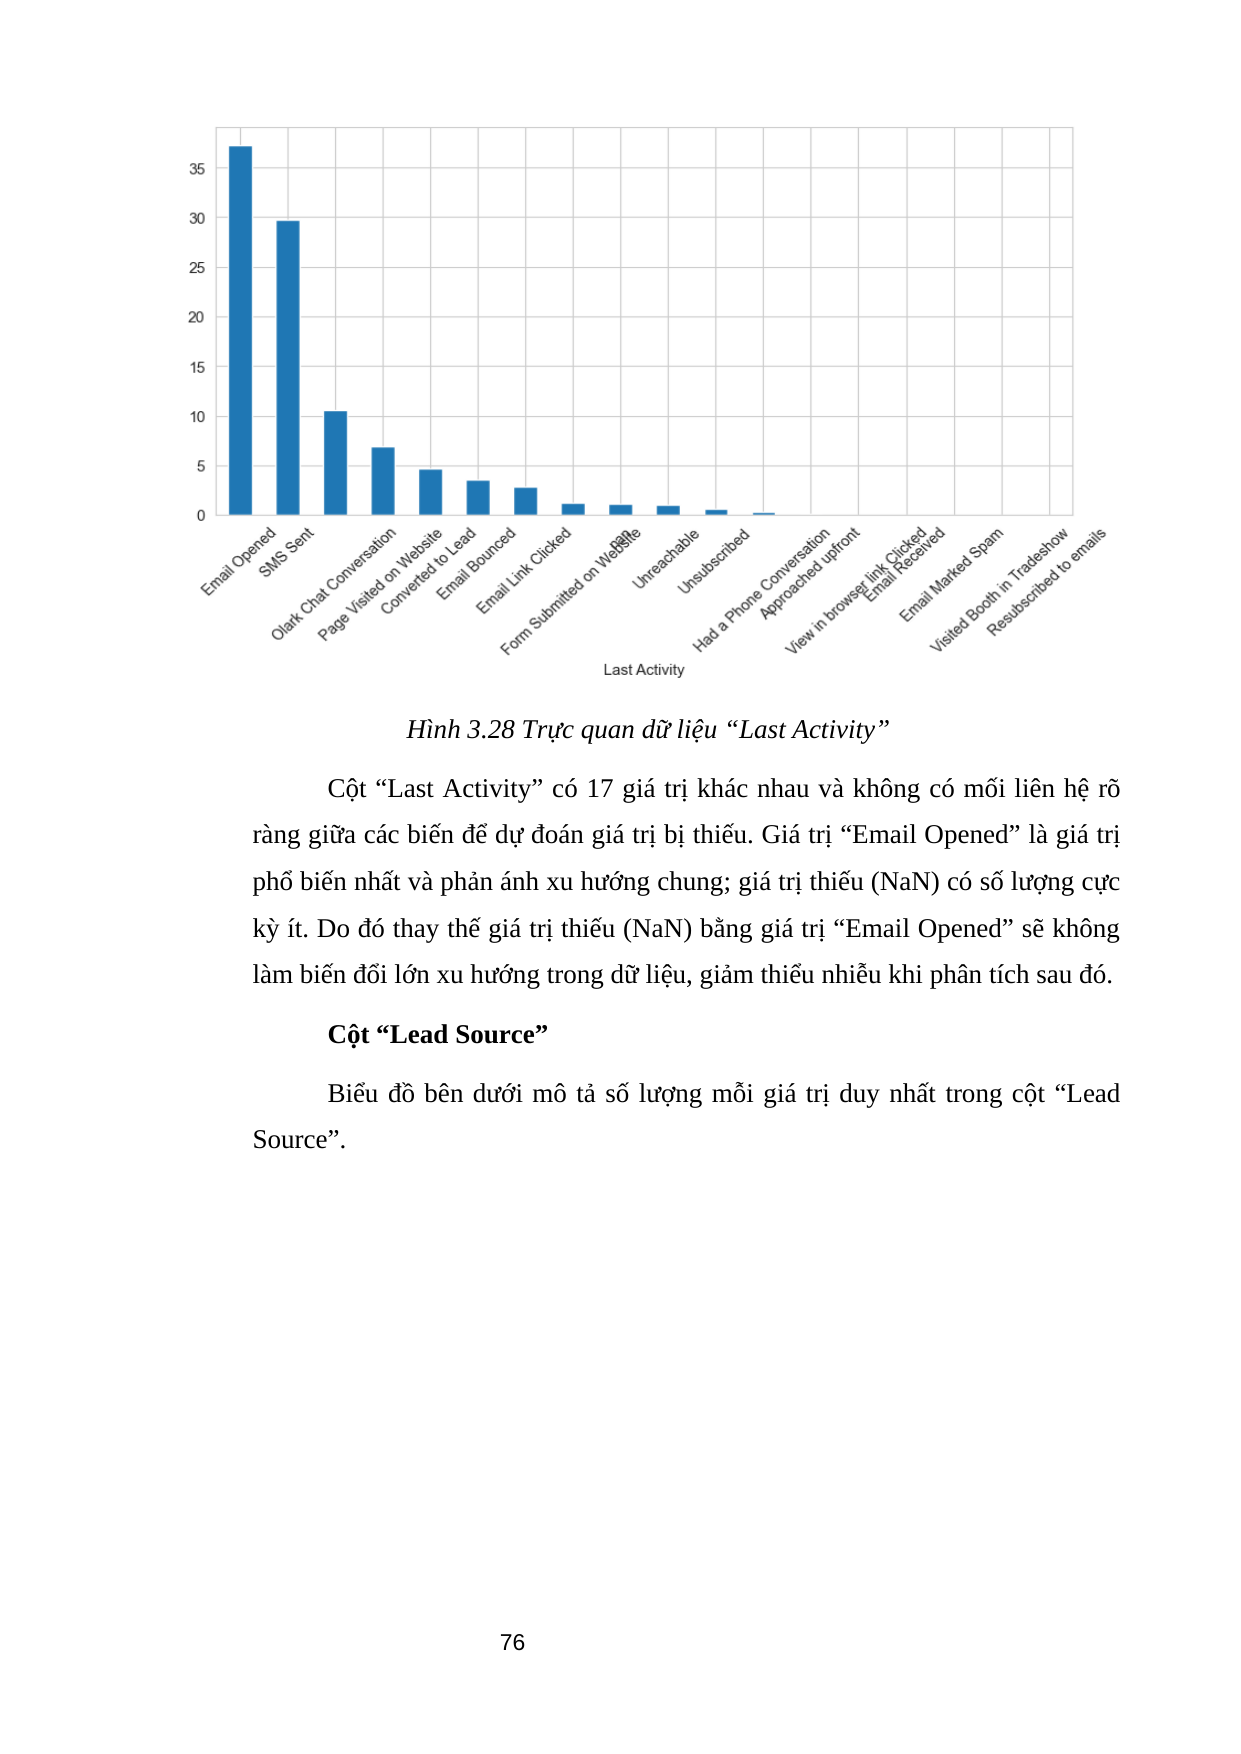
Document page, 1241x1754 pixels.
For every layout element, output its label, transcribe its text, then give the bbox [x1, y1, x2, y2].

text Cột “Last Activity” có 17 giá trị khác nhau và không có mối liên hệ rõ ràng giữa các biến để dự đoán giá trị bị thiếu. Giá trị “Email Opened” là giá trị phổ biến nhất và phản ánh xu hướng chung; giá trị thiếu (NaN) có số lượng cực kỳ ít. Do đó thay thế giá trị thiếu (NaN) bằng giá trị “Email Opened” sẽ không làm biến đổi lớn xu hướng trong dữ liệu, giảm thiểu nhiễu khi phân tích sau đó. [252, 772, 1122, 990]
text Cột “Lead Source” [252, 1018, 1122, 1049]
text Biểu đồ bên dưới mô tả số lượng mỗi giá trị duy nhất trong cột “Lead Source”. [252, 1077, 1122, 1155]
picture [177, 118, 1120, 687]
